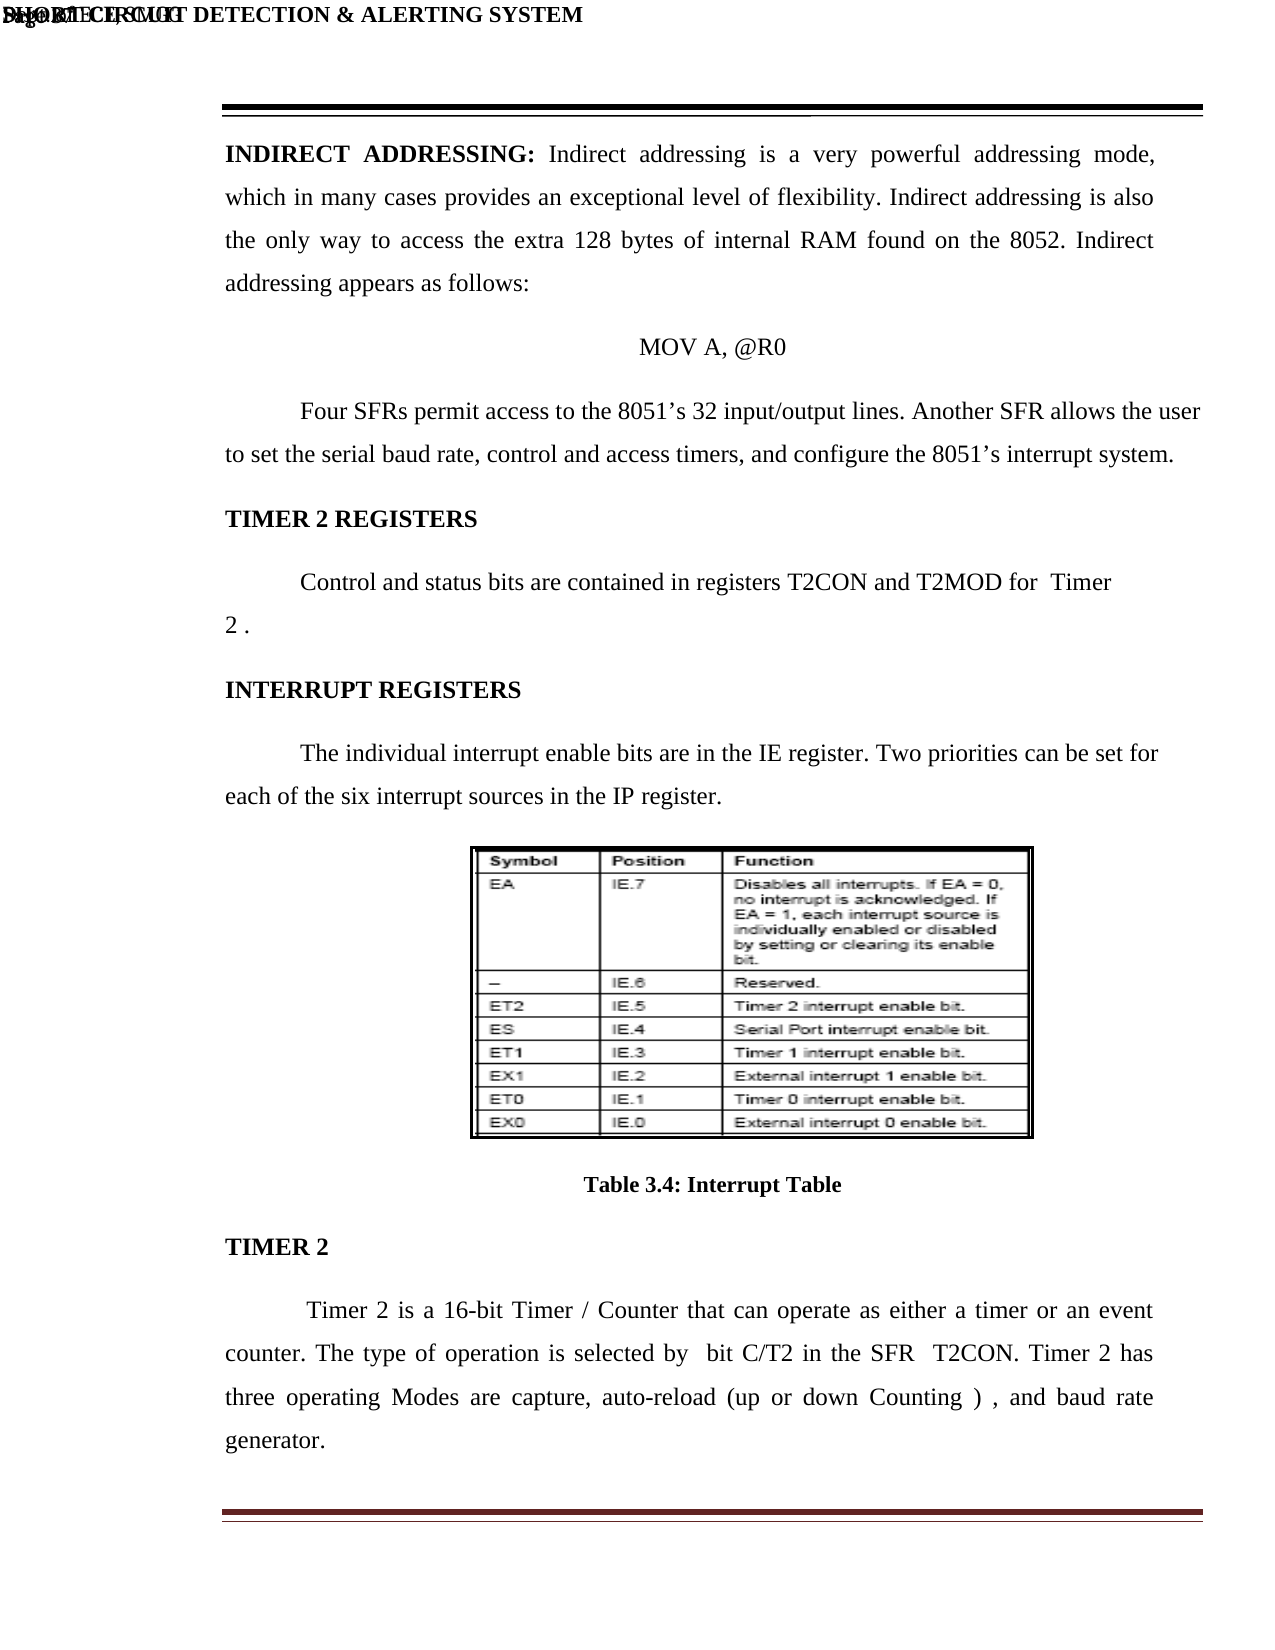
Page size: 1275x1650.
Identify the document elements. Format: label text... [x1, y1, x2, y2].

text MOV A, @R0 [298, 332, 1127, 361]
text INDIRECT ADDRESSING: Indirect addressing is a very powerful addressing mode, which in many cases provides an exceptional level of flexibility. Indirect addressing is also the only way to access the extra 128 bytes of internal RAM found on the 8052. Indirect addressing appears as follows: [225, 139, 1156, 297]
text Four SFRs permit access to the 8051’s 32 input/output lines. Another SFR allows the user to set the serial baud rate, control and access timers, and configure the 8051’s interrupt system. [225, 396, 1207, 468]
text The individual interrupt enable bits are in the IE register. Two priorities can be set for each of the six interrupt sources in the IP register. [225, 738, 1207, 810]
subtitle TIMER 2 [225, 1232, 1233, 1261]
subtitle INTERRUPT REGISTERS [225, 675, 1233, 704]
text Timer 2 is a 16-bit Timer / Counter that can operate as either a timer or an event counter. The type of operation is selected by bit C/T2 in the SFR T2CON. Timer 2 has three operating Modes are capture, auto-reload (up or down Counting ) , and baud rate generator. [225, 1295, 1155, 1453]
subtitle TIMER 2 REGISTERS [225, 504, 1233, 533]
text 2 . [225, 611, 1233, 639]
text Control and status bits are contained in registers T2CON and T2MOD for Timer [300, 567, 1233, 596]
picture [475, 849, 1030, 1136]
text Table 3.4: Interrupt Table [298, 1172, 1127, 1198]
